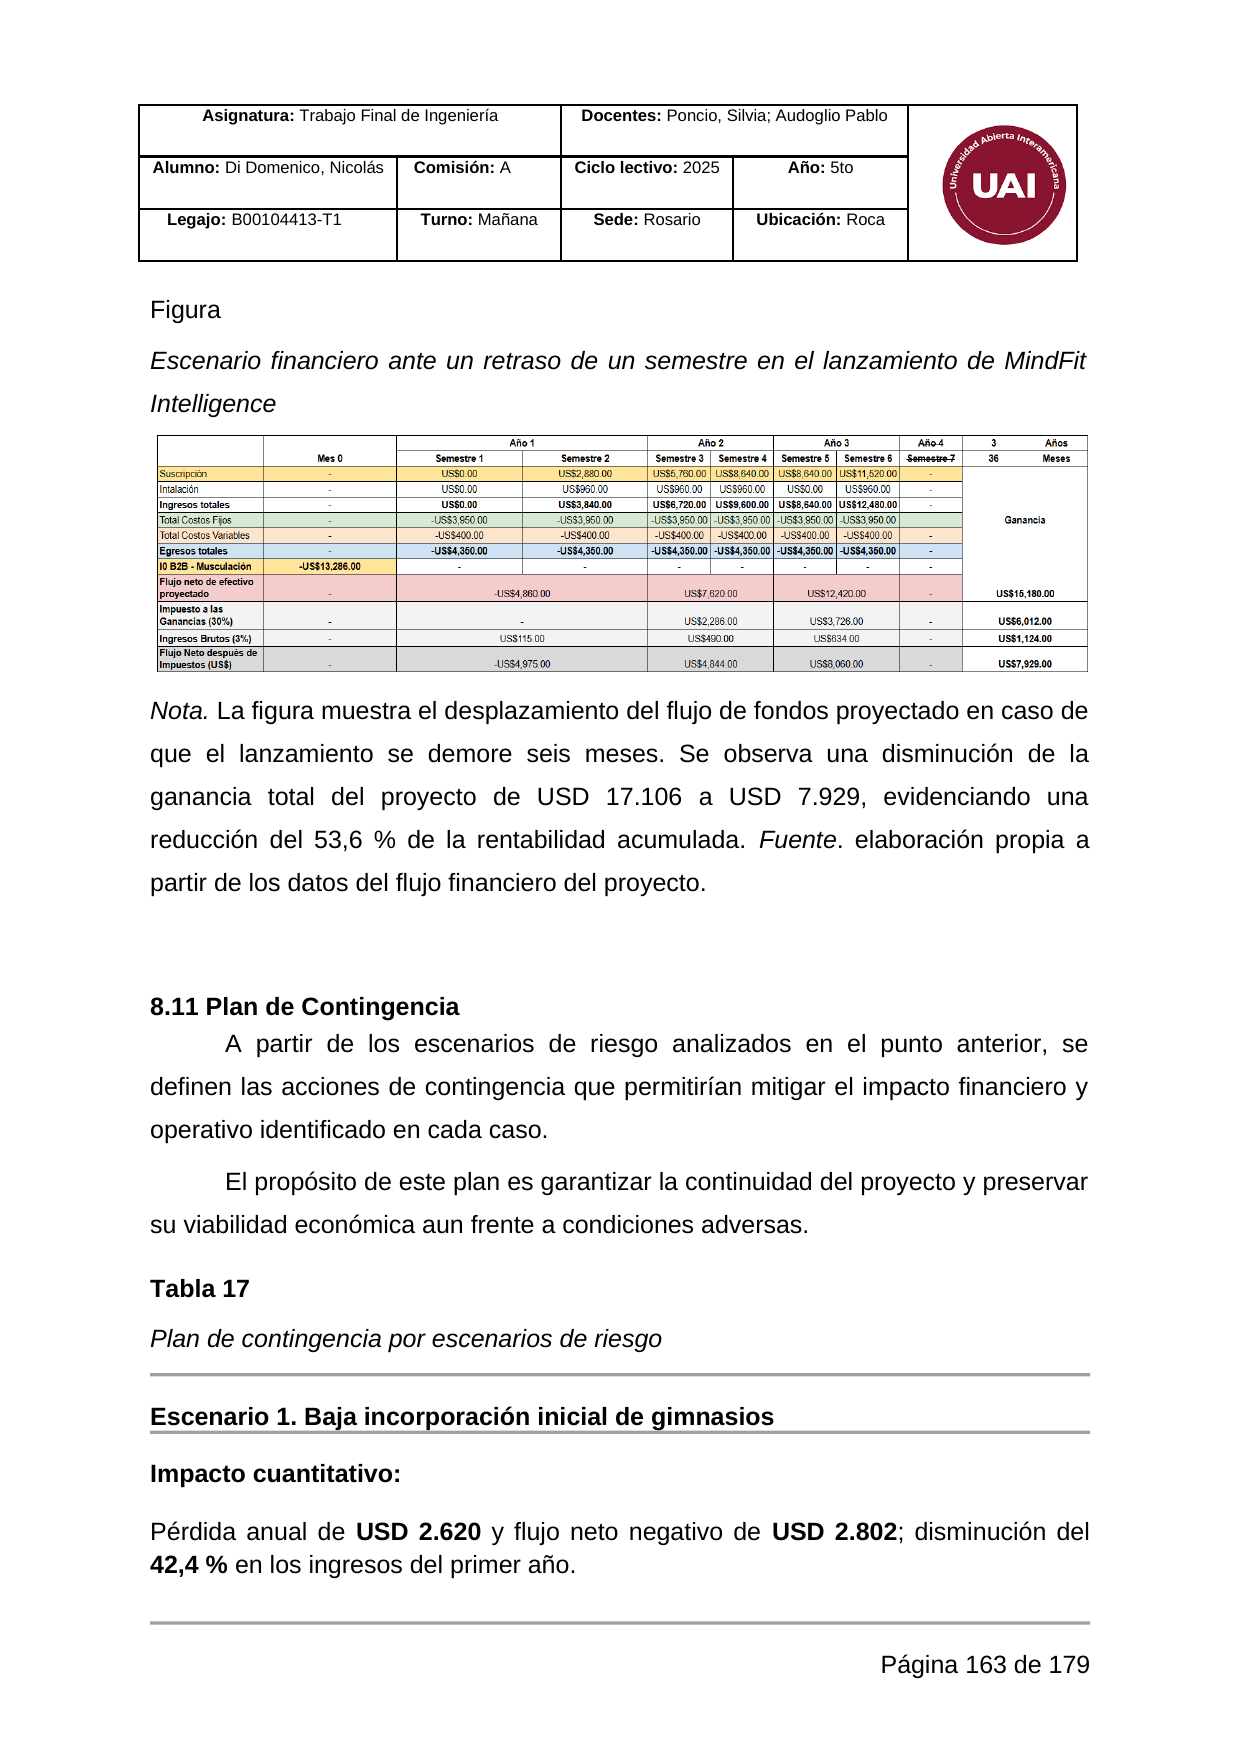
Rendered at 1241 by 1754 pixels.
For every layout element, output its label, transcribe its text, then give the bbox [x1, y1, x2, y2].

text Impacto cuantitativo: [150, 1459, 1090, 1488]
text A partir de los escenarios de riesgo analizados en el punto anterior, se definen las acciones de contingencia que permitirían mitigar el impacto financiero y operativo identificado en cada caso. [150, 1029, 1090, 1144]
text Escenario 1. Baja incorporación inicial de gimnasios [150, 1402, 1090, 1430]
subtitle 8.11 Plan de Contingencia [150, 992, 1090, 1021]
text Escenario financiero ante un retraso de un semestre en el lanzamiento de MindFit Intelligence [150, 346, 1090, 432]
text Nota. La figura muestra el desplazamiento del flujo de fondos proyectado en caso de que el lanzamiento se demore seis meses. Se observa una disminución de la ganancia total del proyecto de USD 17.106 a USD 7.929, evidenciando una reducción del 53,6 % de la rentabilidad acumulada. Fuente. elaboración propia a partir de los datos del flujo financiero del proyecto. [150, 696, 1090, 897]
text Pérdida anual de USD 2.620 y flujo neto negativo de USD 2.802; disminución del 42,4 % en los ingresos del primer año. [150, 1517, 1090, 1579]
text Figura [150, 150, 1090, 323]
picture [939, 118, 1068, 150]
picture [150, 432, 1091, 674]
text Plan de contingencia por escenarios de riesgo [150, 1323, 1090, 1352]
text El propósito de este plan es garantizar la continuidad del proyecto y preservar su viabilidad económica aun frente a condiciones adversas. [150, 1167, 1090, 1239]
text Tabla 17 [150, 1274, 1090, 1303]
